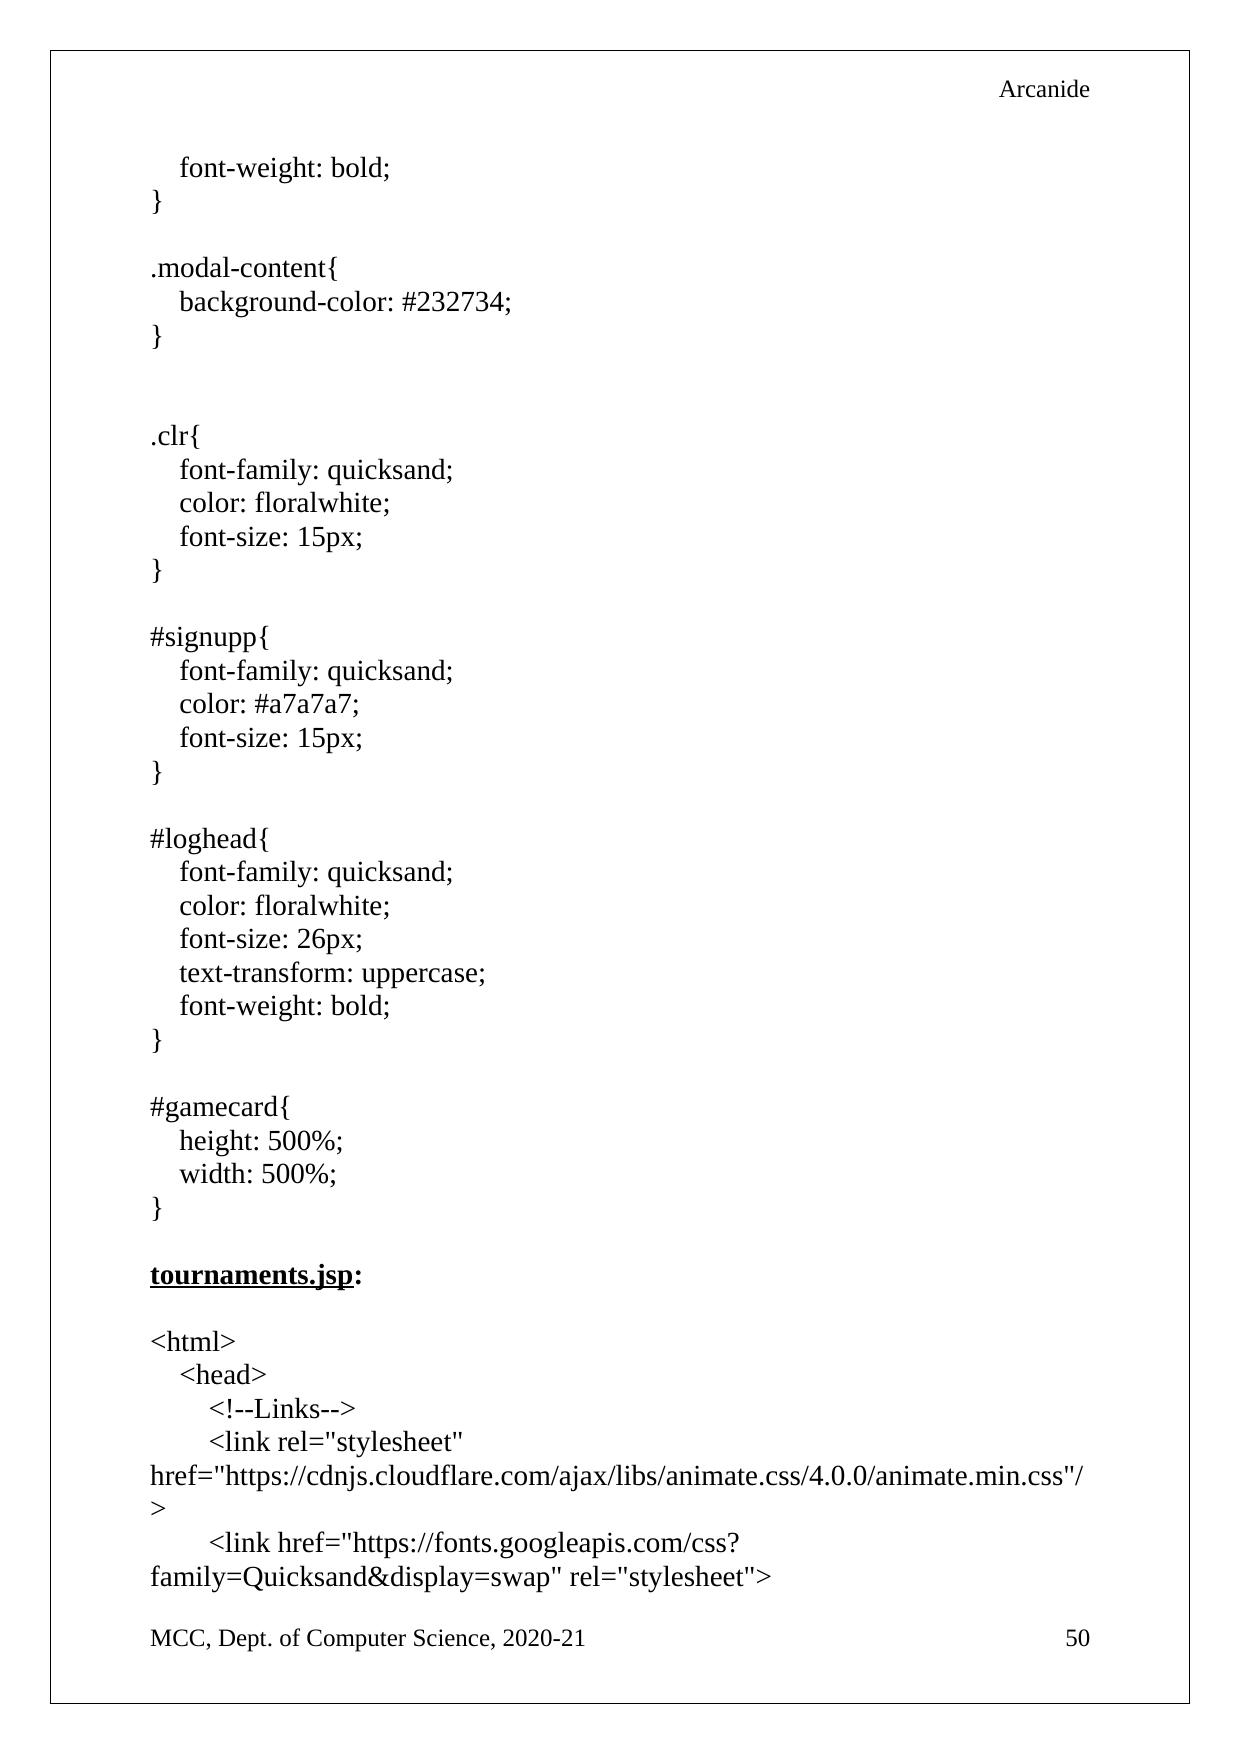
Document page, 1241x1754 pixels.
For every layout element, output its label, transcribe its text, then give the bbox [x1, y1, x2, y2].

text color: floralwhite; [150, 485, 1090, 519]
text font-family: quicksand; [150, 854, 1090, 888]
text #loghead{ [150, 821, 1090, 854]
text font-family: quicksand; [150, 452, 1090, 485]
text <link rel="stylesheet" href="https://cdnjs.cloudflare.com/ajax/libs/animate.css/4.0.0/animate.min.css"/> [150, 1424, 1090, 1525]
text font-size: 15px; [150, 720, 1090, 754]
text tournaments.jsp: [150, 1257, 1090, 1290]
text #signupp{ [150, 619, 1090, 653]
text font-size: 26px; [150, 921, 1090, 955]
text text-transform: uppercase; [150, 955, 1090, 988]
text } [150, 754, 1090, 787]
text } [150, 318, 1090, 351]
text <head> [150, 1357, 1090, 1391]
text .clr{ [150, 418, 1090, 452]
text height: 500%; [150, 1123, 1090, 1156]
text color: floralwhite; [150, 888, 1090, 921]
text } [150, 1190, 1090, 1223]
text width: 500%; [150, 1156, 1090, 1190]
text <html> [150, 1324, 1090, 1357]
text background-color: #232734; [150, 284, 1090, 318]
text <link href="https://fonts.googleapis.com/css?family=Quicksand&display=swap" rel="stylesheet"> [150, 1525, 1090, 1592]
text font-size: 15px; [150, 519, 1090, 552]
text } [150, 1022, 1090, 1056]
text font-weight: bold; [150, 988, 1090, 1022]
text .modal-content{ [150, 251, 1090, 284]
text font-weight: bold; [150, 150, 1090, 183]
text #gamecard{ [150, 1089, 1090, 1123]
text <!--Links--> [150, 1391, 1090, 1424]
text } [150, 183, 1090, 217]
text font-family: quicksand; [150, 653, 1090, 687]
text color: #a7a7a7; [150, 687, 1090, 720]
text } [150, 552, 1090, 586]
